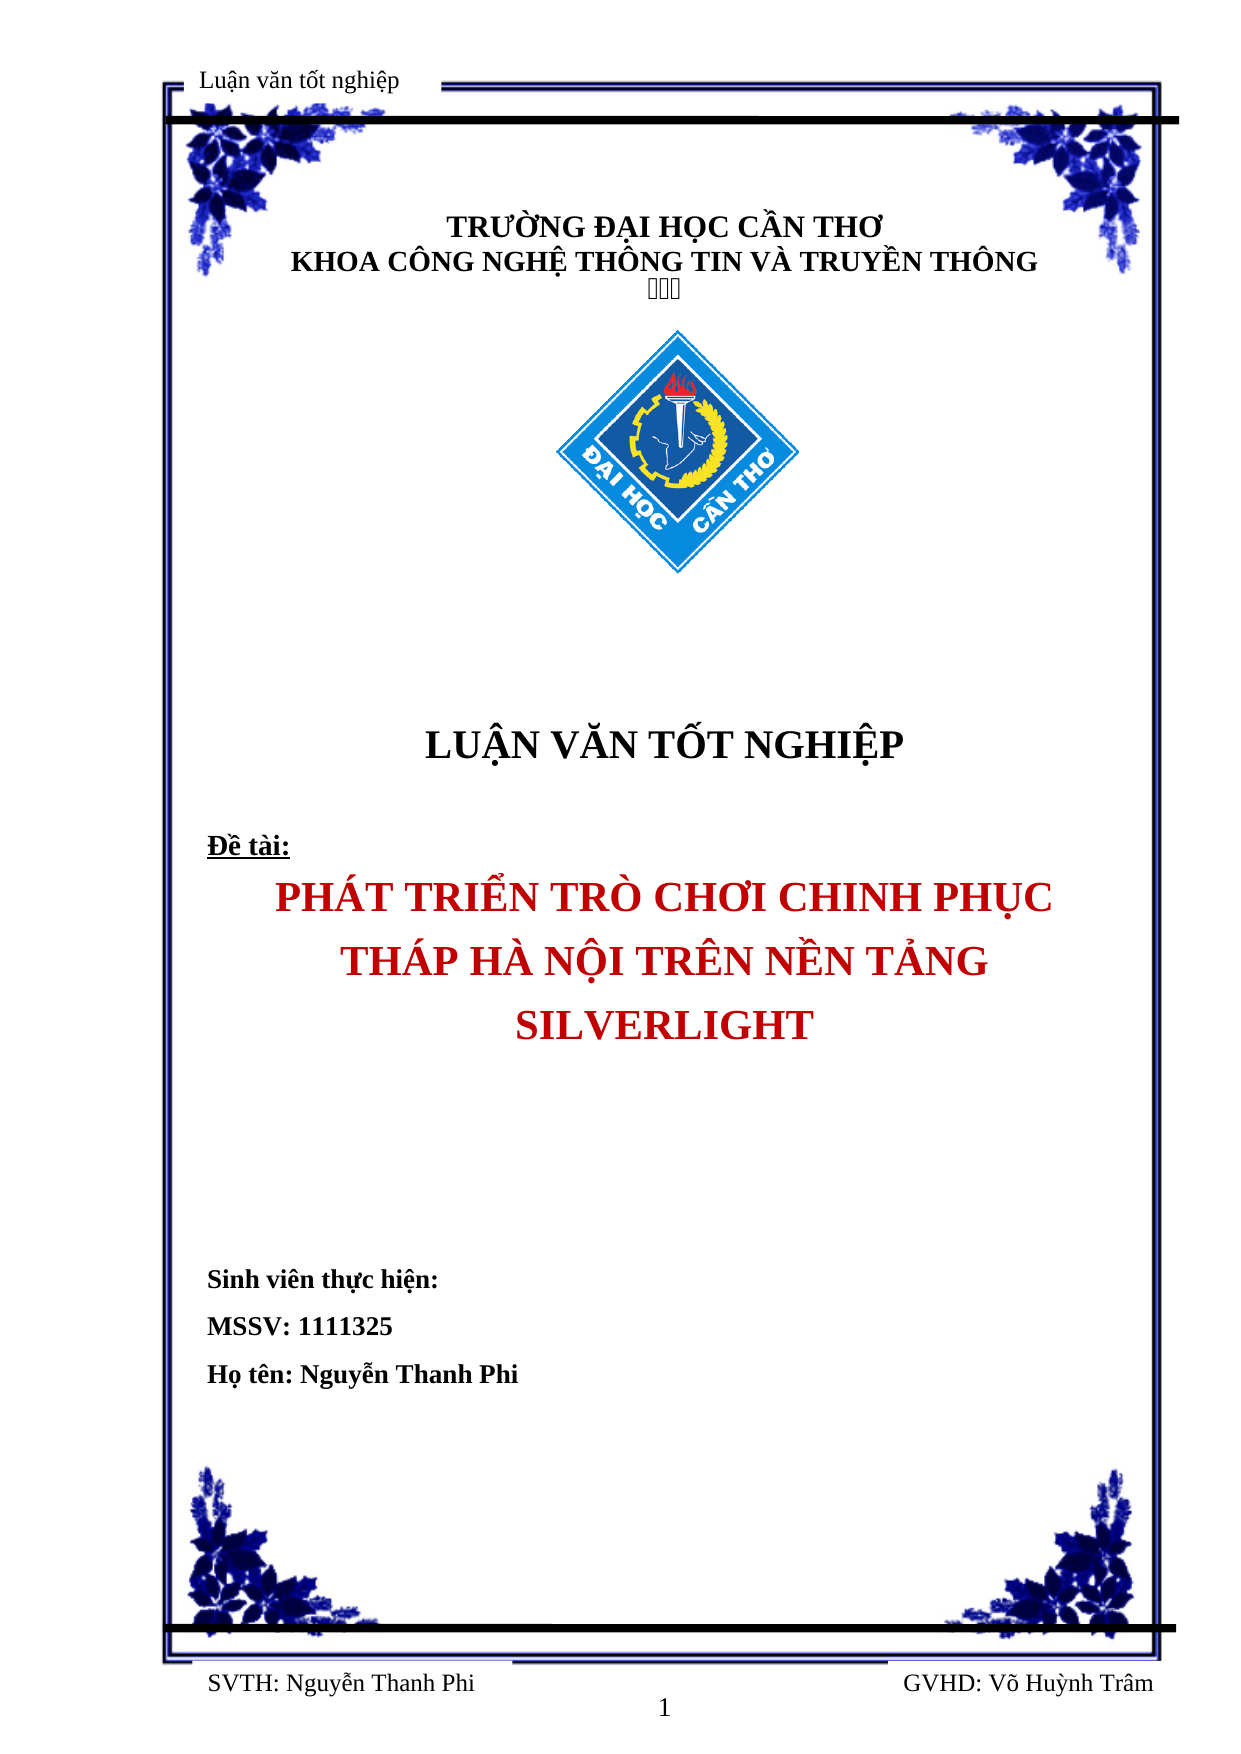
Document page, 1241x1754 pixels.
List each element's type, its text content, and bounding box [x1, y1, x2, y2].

text MSSV: 1111325 [207, 1310, 1122, 1342]
text KHOA CÔNG NGHỆ THÔNG TIN VÀ TRUYỀN THÔNG [207, 244, 1122, 278]
text TRƯỜNG ĐẠI HỌC CẦN THƠ [207, 208, 1122, 244]
text LUẬN VĂN TỐT NGHIỆP [207, 721, 1123, 768]
text PHÁT TRIỂN TRÒ CHƠI CHINH PHỤC [207, 872, 1122, 921]
text Họ tên: Nguyễn Thanh Phi [207, 1358, 1122, 1389]
text Đề tài: [207, 828, 1122, 862]
picture [21, 29, 1241, 1730]
text THÁP HÀ NỘI TRÊN NỀN TẢNG SILVERLIGHT [207, 936, 1122, 1049]
text Sinh viên thực hiện: [207, 1263, 1122, 1294]
